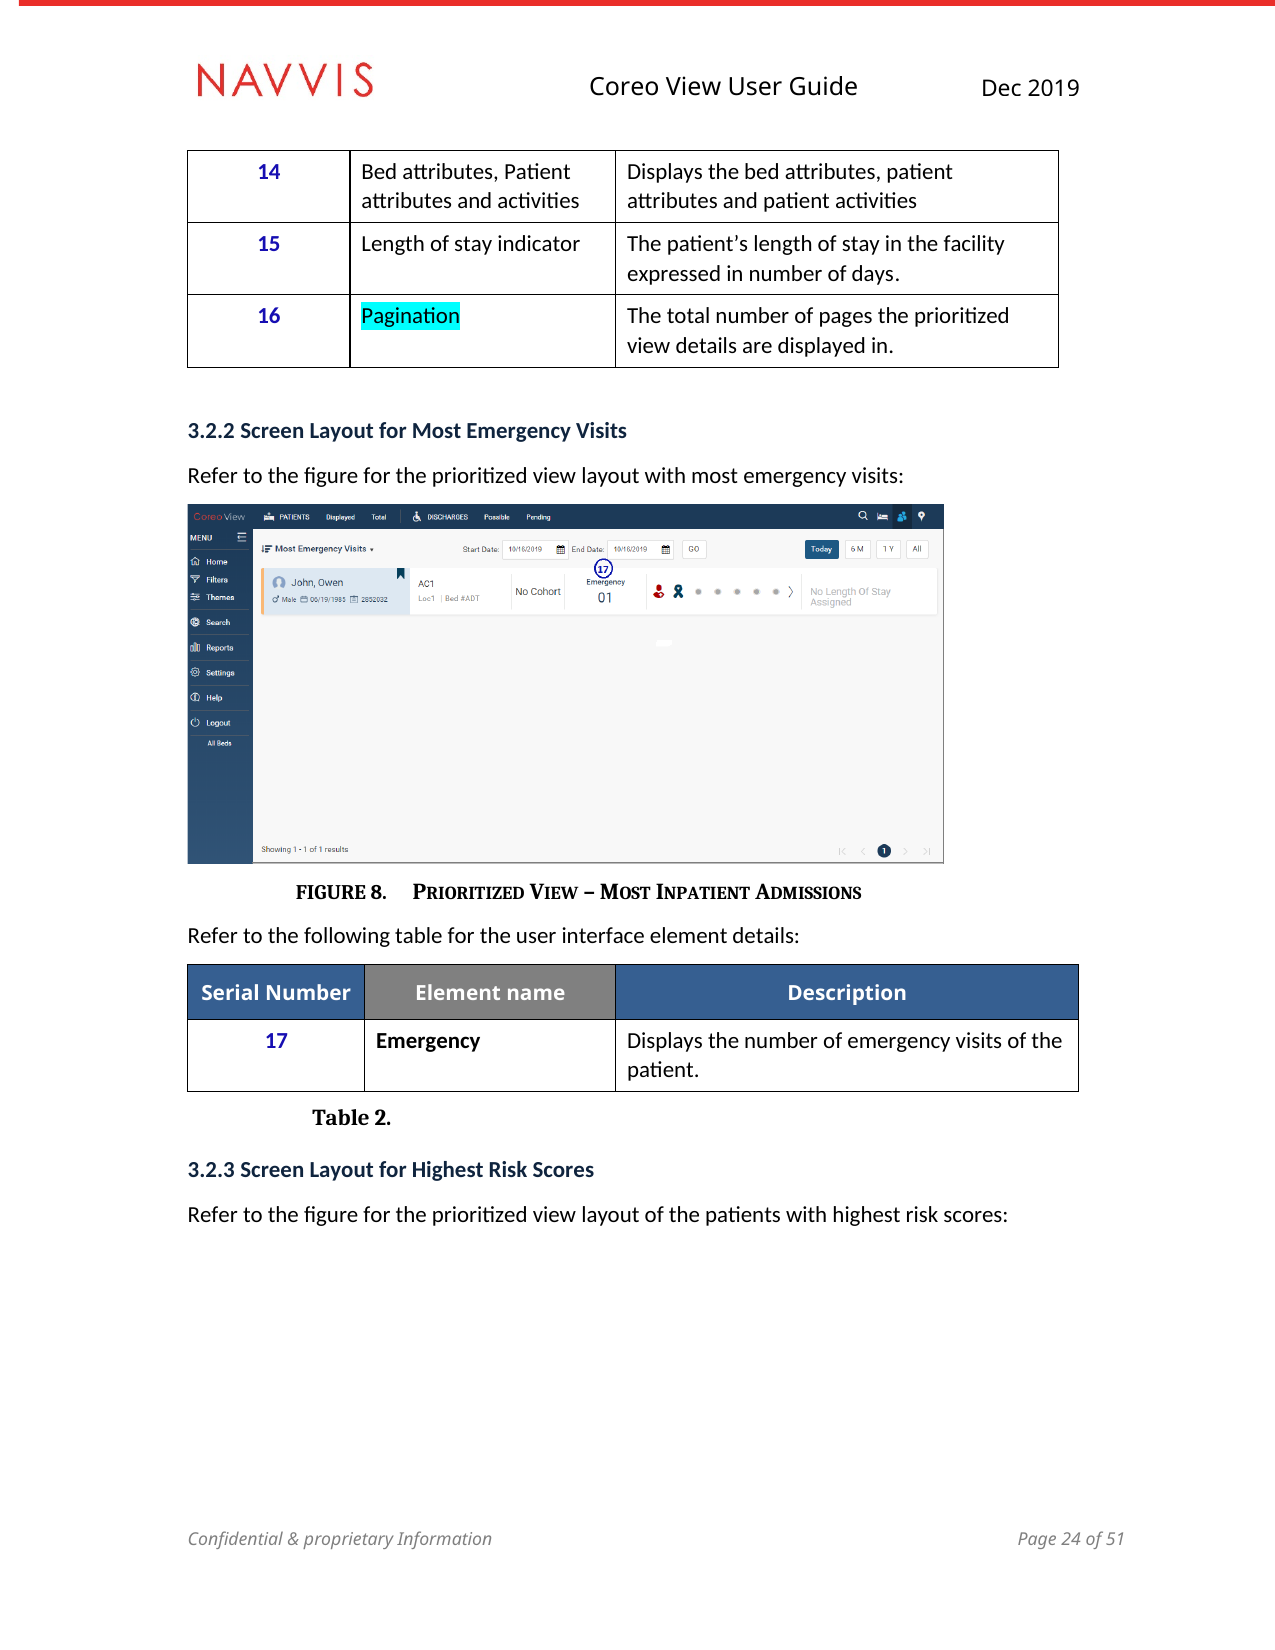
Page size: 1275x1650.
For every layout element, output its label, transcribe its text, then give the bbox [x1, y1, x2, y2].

text Refer to the following table for the user interface element details: [187, 921, 1087, 949]
table_cell 17 [188, 1020, 364, 1091]
picture [187, 504, 944, 864]
table_cell The patient’s length of stay in the facility expressed in number of days. [616, 223, 1058, 294]
table_header Serial Number [188, 965, 364, 1019]
table_header Description [616, 965, 1078, 1019]
table_cell 15 [188, 223, 349, 294]
table_cell Pagination [351, 295, 615, 367]
table_cell Emergency [365, 1020, 615, 1091]
table_cell Length of stay indicator [351, 223, 615, 294]
table_cell 14 [188, 151, 349, 222]
text Refer to the figure for the prioritized view layout of the patients with highest risk scores: [187, 1200, 1087, 1228]
subtitle Screen Layout for Highest Risk Scores [187, 1156, 1087, 1184]
table_cell Bed attributes, Patient attributes and activities [351, 151, 615, 222]
text Refer to the figure for the prioritized view layout with most emergency visits: [187, 461, 1087, 489]
table_cell Displays the bed attributes, patient attributes and patient activities [616, 151, 1058, 222]
subtitle Screen Layout for Most Emergency Visits [187, 416, 1087, 444]
text Prioritized View – Most Inpatient Admissions [296, 878, 1087, 905]
table_cell 16 [188, 295, 349, 367]
table_cell The total number of pages the prioritized view details are displayed in. [616, 295, 1058, 367]
table_cell Displays the number of emergency visits of the patient. [616, 1020, 1078, 1091]
table_header Element name [365, 965, 615, 1019]
picture [187, 55, 383, 104]
